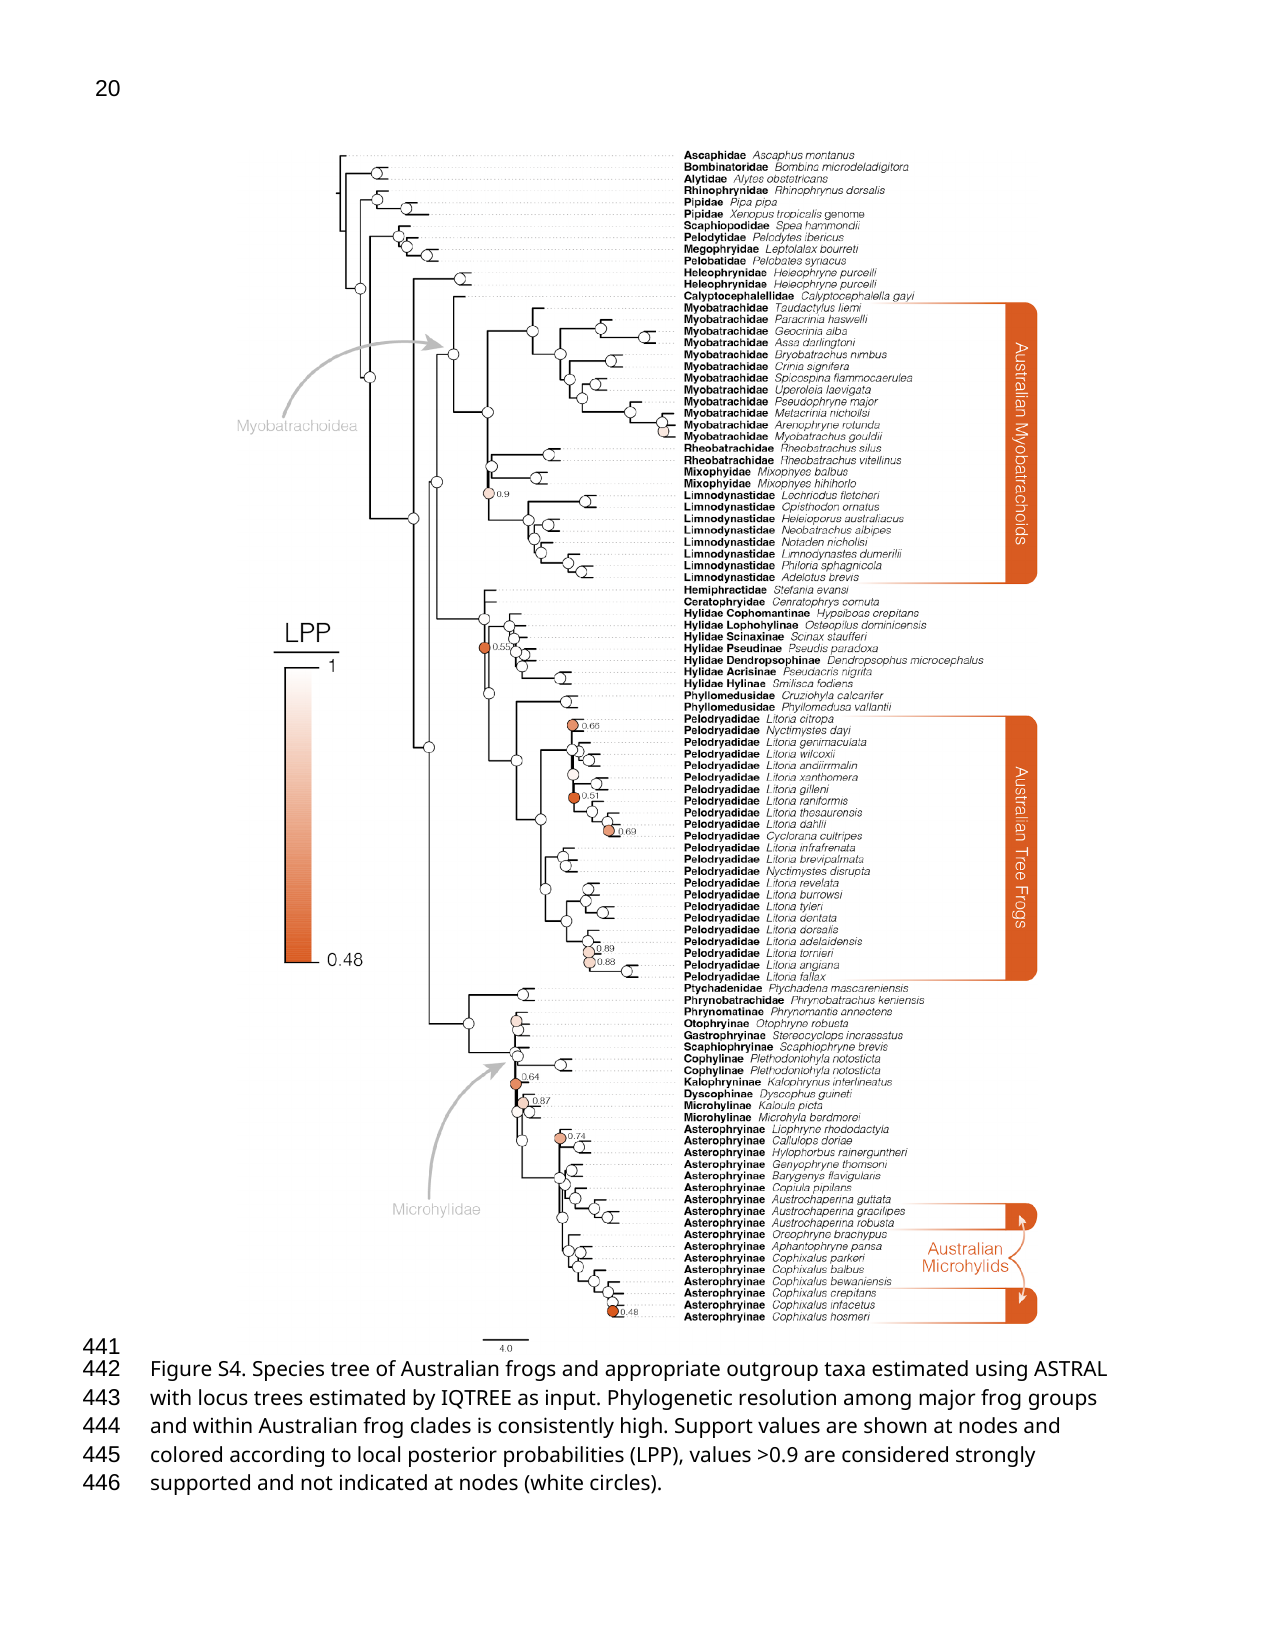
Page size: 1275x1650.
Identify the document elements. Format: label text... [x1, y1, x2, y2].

picture [236, 150, 1039, 1355]
text Figure S4. Species tree of Australian frogs and appropriate outgroup taxa estimated using ASTRAL with locus trees estimated by IQTREE as input. Phylogenetic resolution among major frog groups and within Australian frog clades is consistently high. Support values are shown at nodes and colored according to local posterior probabilities (LPP), values >0.9 are considered strongly supported and not indicated at nodes (white circles). [150, 1354, 1125, 1497]
